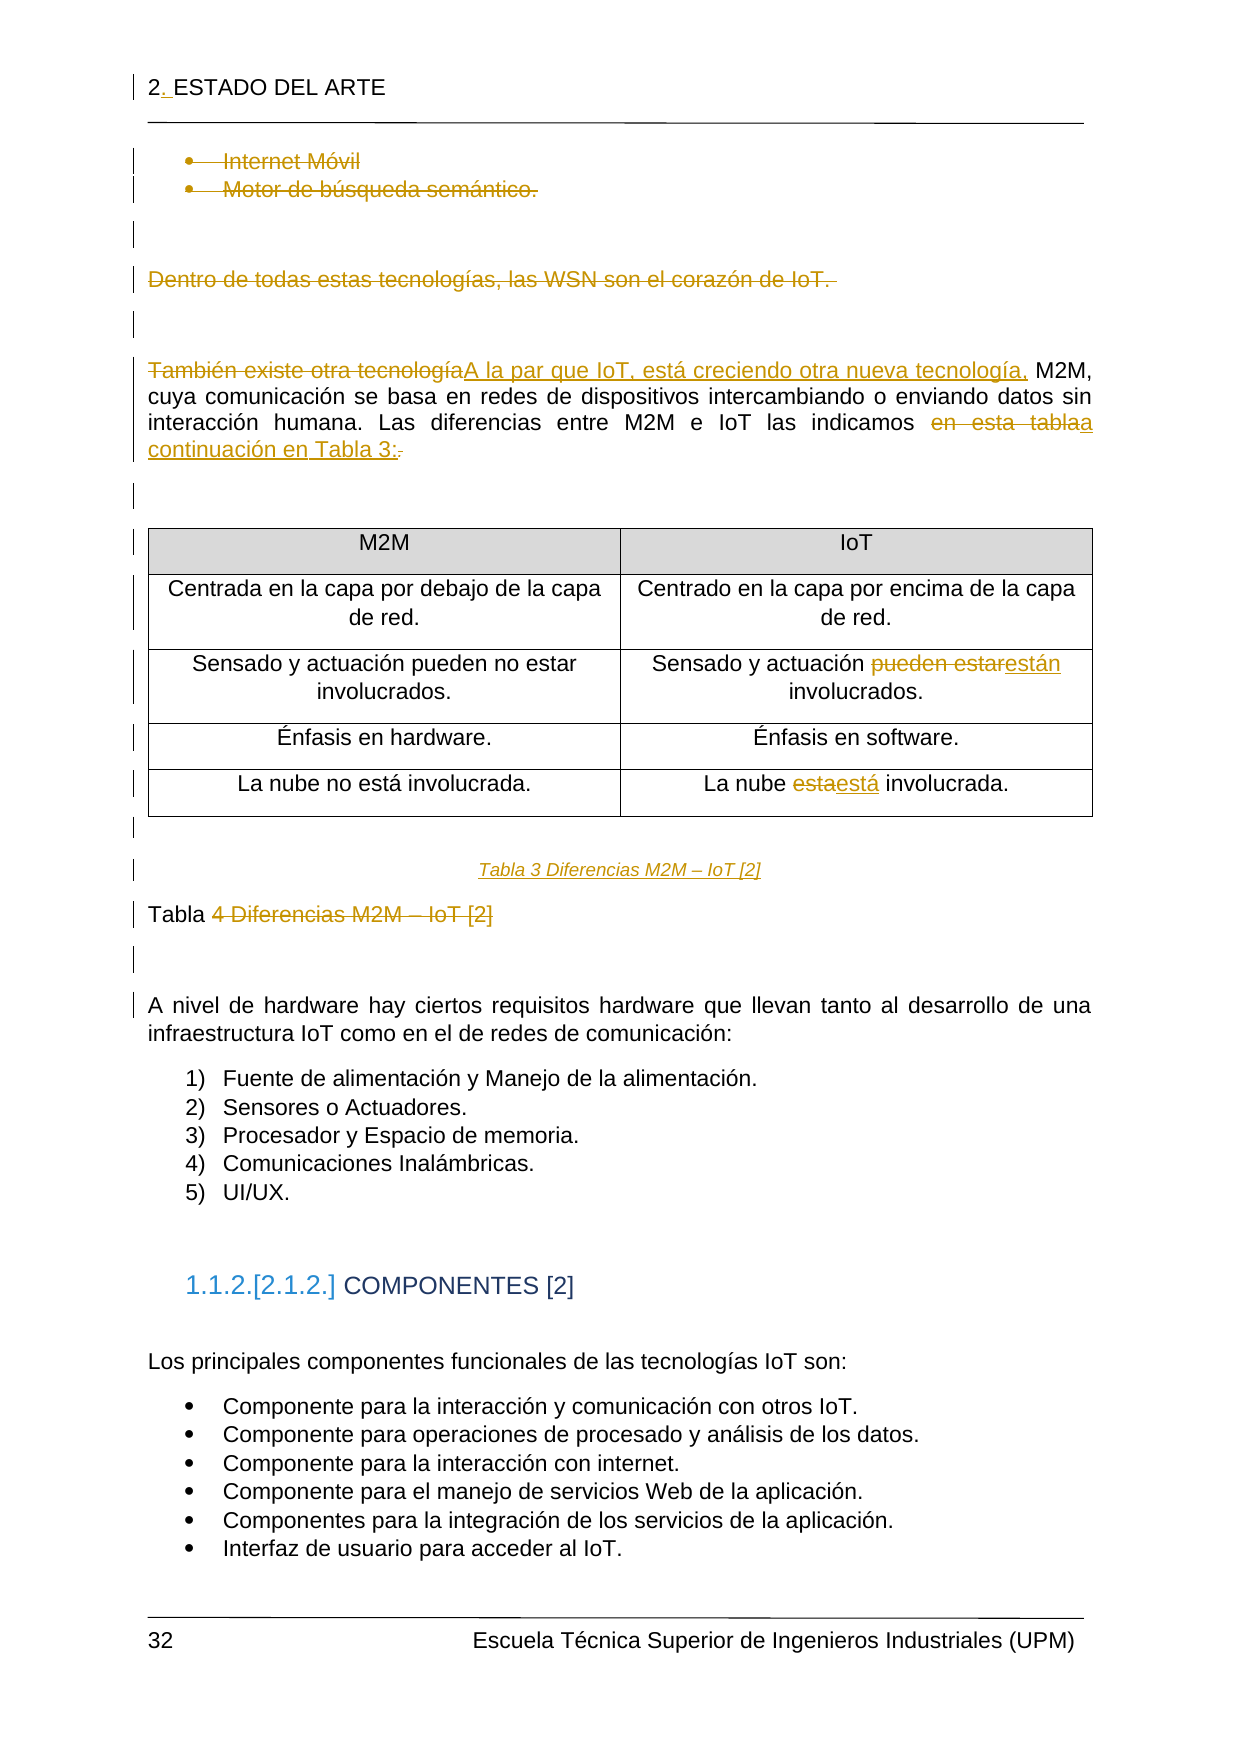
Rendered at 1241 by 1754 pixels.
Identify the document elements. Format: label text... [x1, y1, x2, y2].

list UI/UX. [185, 1179, 1092, 1205]
list Interfaz de usuario para acceder al IoT. [185, 1535, 1092, 1562]
table_cell Sensado y actuación involucrados. [621, 650, 1092, 723]
table_cell Sensado y actuación pueden no estar involucrados. [149, 650, 620, 723]
list Comunicaciones Inalámbricas. [185, 1150, 1092, 1177]
list Componentes para la integración de los servicios de la aplicación. [185, 1507, 1092, 1533]
subtitle COMPONENTES [2] [185, 1269, 1092, 1300]
table_cell La nube involucrada. [621, 770, 1092, 816]
list Componente para la interacción y comunicación con otros IoT. [185, 1393, 1092, 1419]
text Los principales componentes funcionales de las tecnologías IoT son: [148, 1348, 1092, 1374]
list Componente para la interacción con internet. [185, 1450, 1092, 1476]
table_cell Énfasis en hardware. [149, 724, 620, 769]
table_cell La nube no está involucrada. [149, 770, 620, 816]
table_header M2M [149, 529, 620, 574]
table_header IoT [621, 529, 1092, 574]
table_cell Centrada en la capa por debajo de la capa de red. [149, 575, 620, 649]
list Componente para el manejo de servicios Web de la aplicación. [185, 1478, 1092, 1505]
list Fuente de alimentación y Manejo de la alimentación. [185, 1065, 1092, 1091]
text M2M, cuya comunicación se basa en redes de dispositivos intercambiando o enviando datos sin interacción humana. Las diferencias entre M2M e IoT las indicamos [148, 357, 1092, 462]
list Procesador y Espacio de memoria. [185, 1122, 1092, 1148]
table_cell Énfasis en software. [621, 724, 1092, 769]
list Componente para operaciones de procesado y análisis de los datos. [185, 1421, 1092, 1448]
list Sensores o Actuadores. [185, 1093, 1092, 1120]
text A nivel de hardware hay ciertos requisitos hardware que llevan tanto al desarrollo de una infraestructura IoT como en el de redes de comunicación: [148, 992, 1092, 1046]
table_cell Centrado en la capa por encima de la capa de red. [621, 575, 1092, 649]
